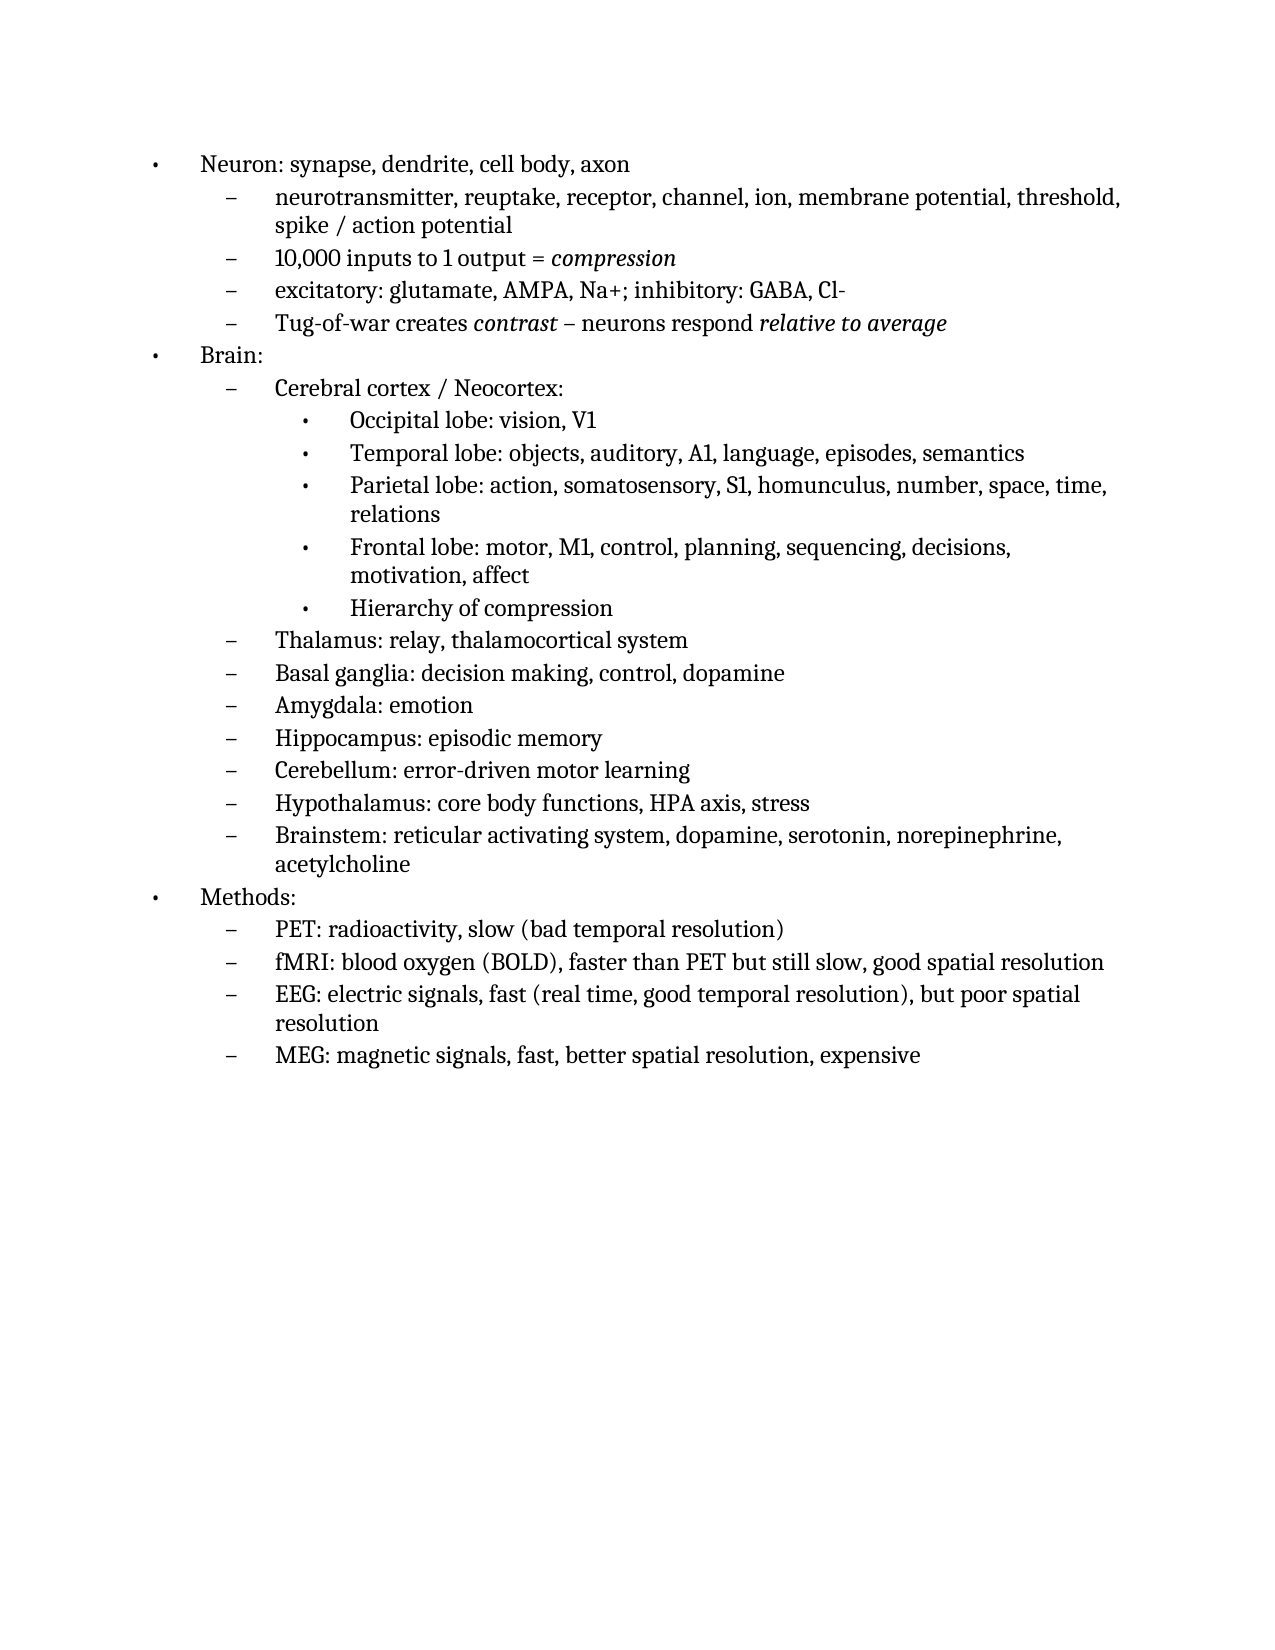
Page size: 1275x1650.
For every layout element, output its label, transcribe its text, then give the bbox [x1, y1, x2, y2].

list Hypothalamus: core body functions, HPA axis, stress [225, 789, 1125, 817]
list 10,000 inputs to 1 output = compression [225, 244, 1125, 272]
list Occipital lobe: vision, V1 [300, 406, 1125, 435]
list Frontal lobe: motor, M1, control, planning, sequencing, decisions, motivation, affect [300, 532, 1125, 590]
list Parietal lobe: action, somatosensory, S1, homunculus, number, space, time, relations [300, 471, 1125, 529]
list fMRI: blood oxygen (BOLD), faster than PET but still slow, good spatial resolution [225, 947, 1125, 976]
list MEG: magnetic signals, fast, better spatial resolution, expensive [225, 1041, 1125, 1070]
list neurotransmitter, reuptake, receptor, channel, ion, membrane potential, threshold, spike / action potential [225, 182, 1125, 240]
list Amygdala: emotion [225, 691, 1125, 720]
list Hippocampus: episodic memory [225, 724, 1125, 752]
list Basal ganglia: decision making, control, dopamine [225, 659, 1125, 687]
list Brainstem: reticular activating system, dopamine, serotonin, norepinephrine, acetylcholine [225, 821, 1125, 879]
list excitatory: glutamate, AMPA, Na+; inhibitory: GABA, Cl- [225, 276, 1125, 305]
list Neuron: synapse, dendrite, cell body, axon [150, 150, 1125, 179]
list Cerebral cortex / Neocortex: [225, 374, 1125, 402]
list Temporal lobe: objects, auditory, A1, language, episodes, semantics [300, 439, 1125, 467]
list Cerebellum: error-driven motor learning [225, 756, 1125, 785]
list PET: radioactivity, slow (bad temporal resolution) [225, 915, 1125, 944]
list Brain: [150, 341, 1125, 370]
list Hierarchy of compression [300, 594, 1125, 622]
list EEG: electric signals, fast (real time, good temporal resolution), but poor spatial resolution [225, 980, 1125, 1037]
list Methods: [150, 882, 1125, 911]
list Tug-of-war creates contrast – neurons respond relative to average [225, 309, 1125, 337]
list Thalamus: relay, thalamocortical system [225, 626, 1125, 655]
